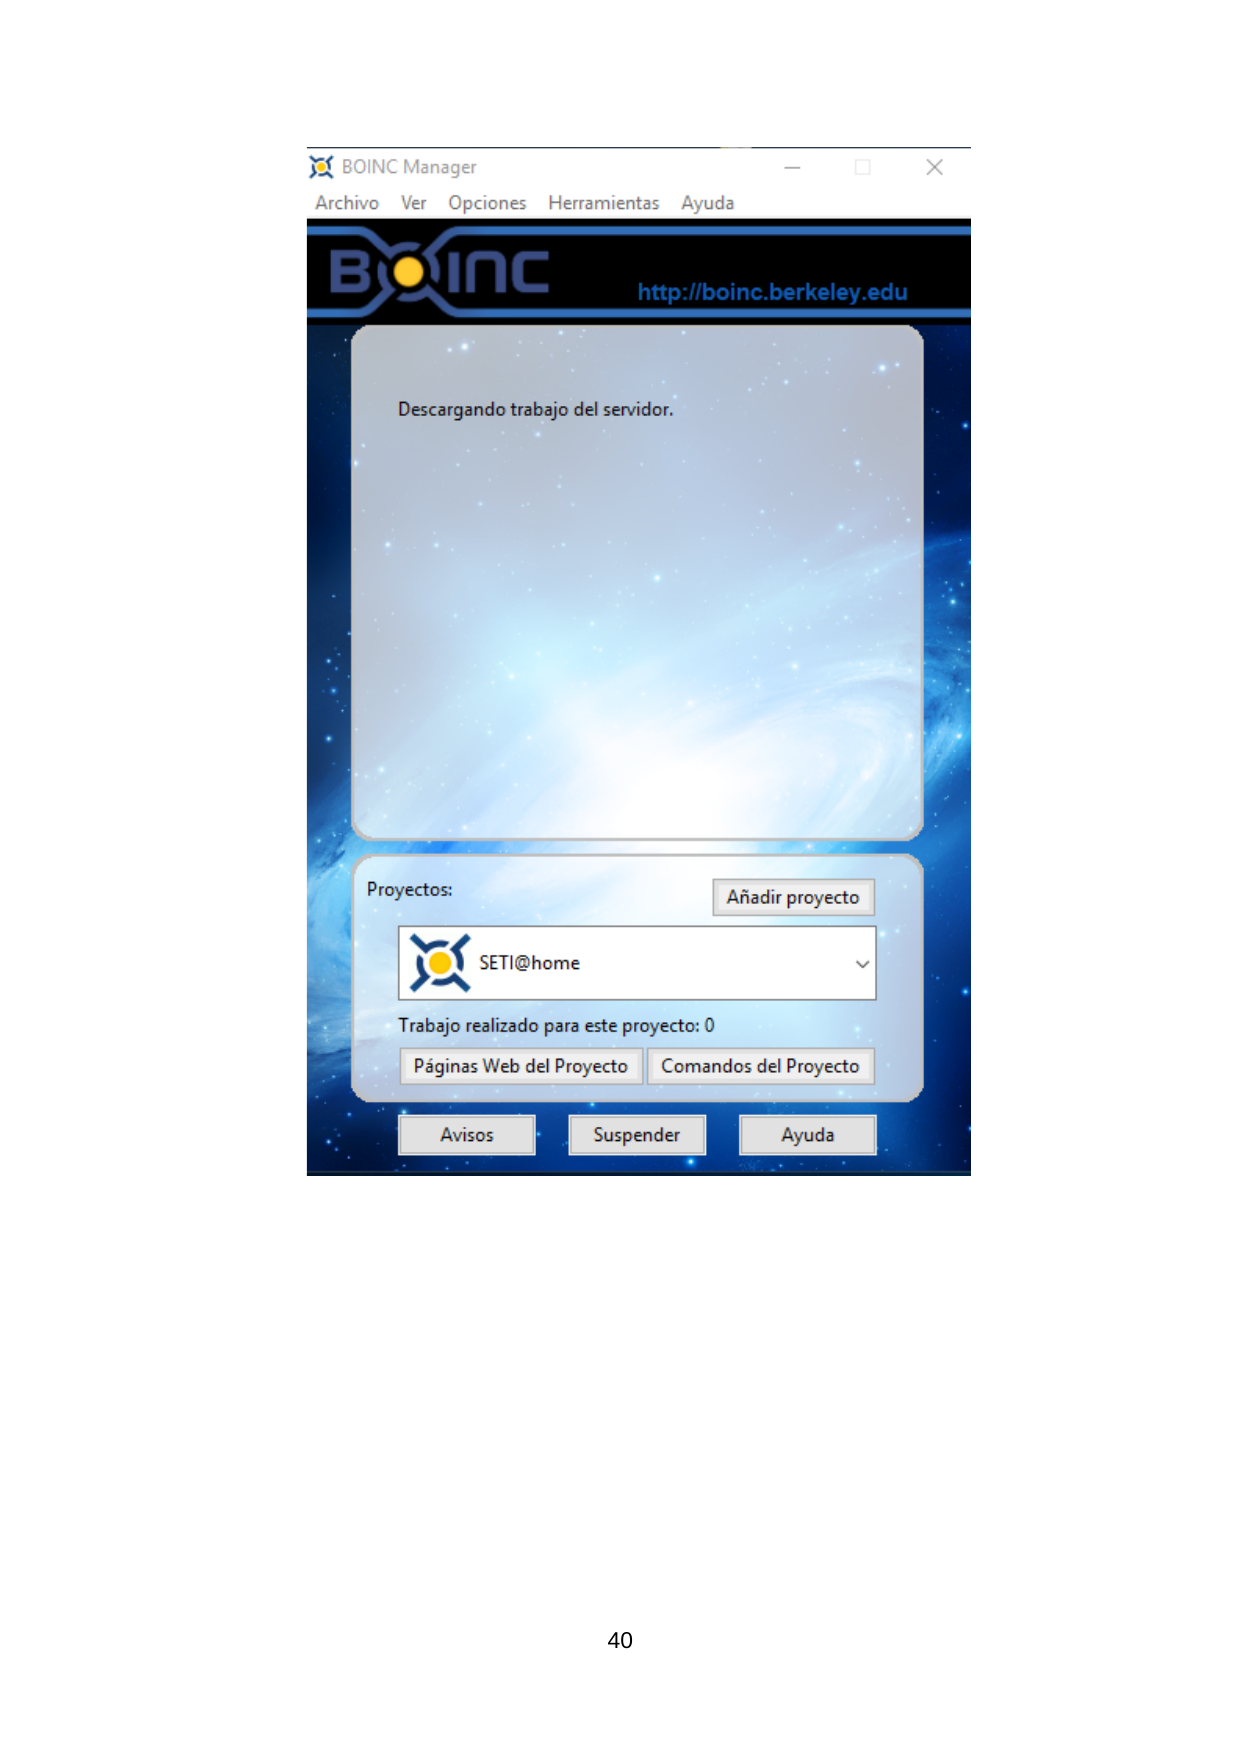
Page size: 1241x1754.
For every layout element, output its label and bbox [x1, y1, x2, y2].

picture [306, 147, 971, 1176]
